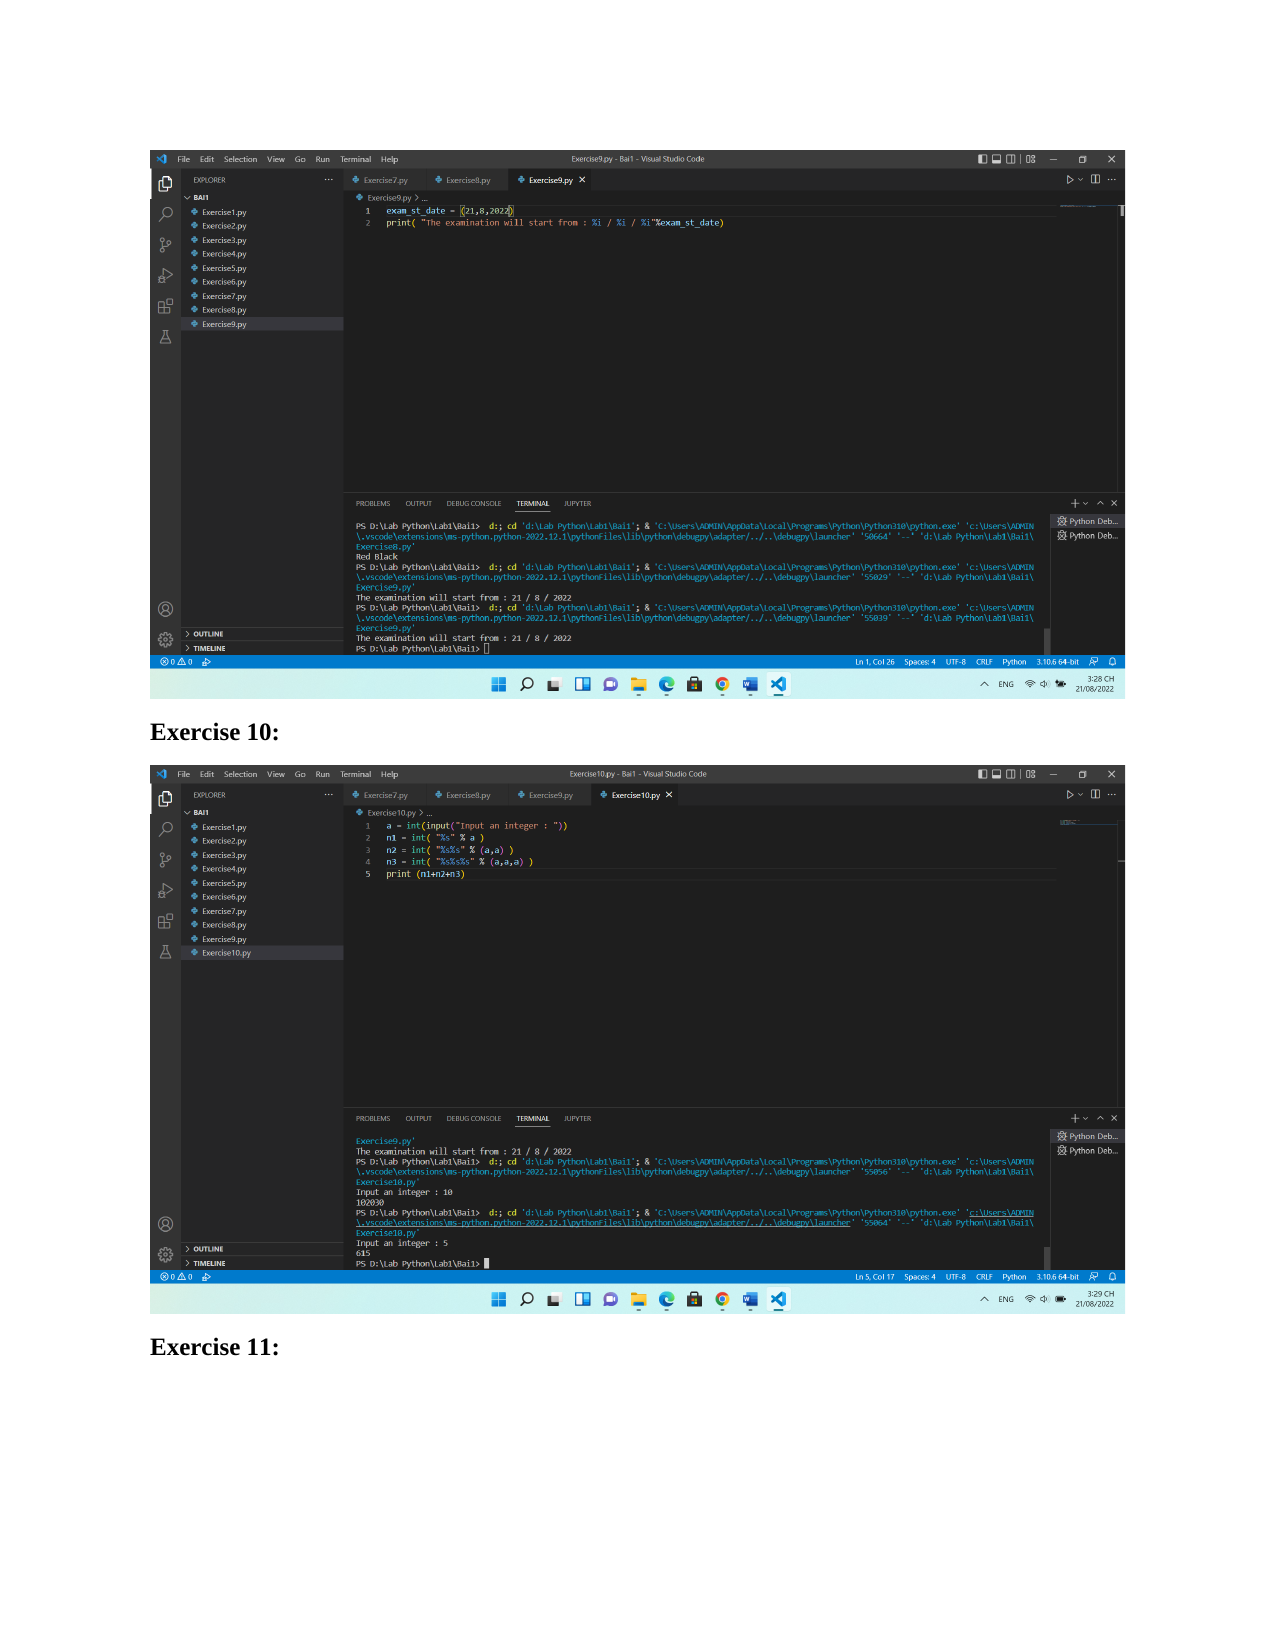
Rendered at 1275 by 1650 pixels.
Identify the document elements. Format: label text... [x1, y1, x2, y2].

picture [150, 765, 1125, 1314]
text Exercise 10: [150, 717, 1125, 746]
text Exercise 11: [150, 1332, 1125, 1361]
picture [150, 150, 1125, 699]
